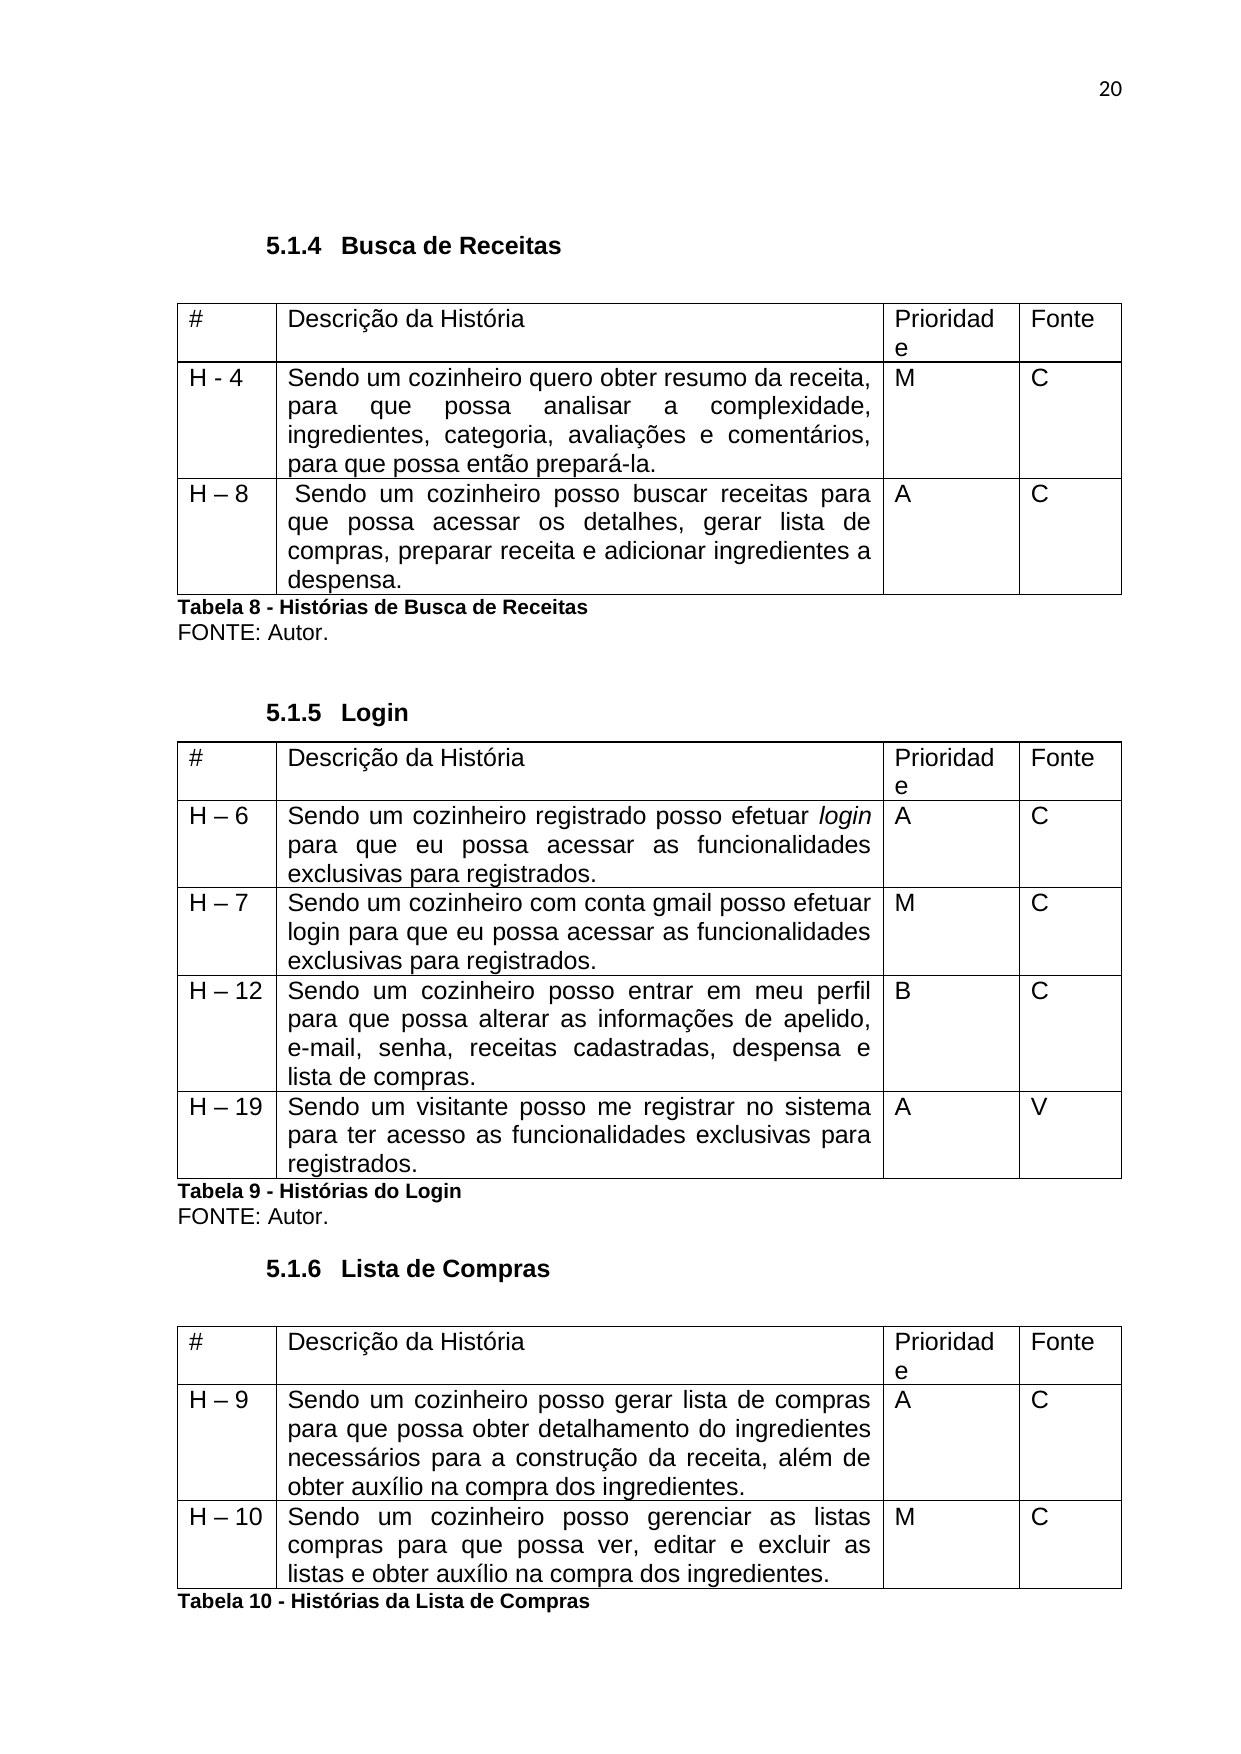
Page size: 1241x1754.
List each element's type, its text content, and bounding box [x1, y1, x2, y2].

table_header Fonte [1020, 304, 1121, 361]
table_header # [178, 304, 276, 361]
table_cell M [884, 363, 1019, 477]
text FONTE: Autor. [177, 618, 1122, 645]
table_cell H – 12 [178, 976, 276, 1091]
table_cell H – 10 [178, 1501, 276, 1588]
table_cell H – 7 [178, 888, 276, 974]
table_cell C [1020, 801, 1121, 887]
table_cell V [1020, 1092, 1121, 1178]
table_header Fonte [1020, 1327, 1121, 1384]
table_header Descrição da História [277, 743, 883, 800]
table_header Prioridade [884, 743, 1019, 800]
subtitle Busca de Receitas [266, 231, 1122, 260]
table_header Prioridade [884, 1327, 1019, 1384]
table_cell A [884, 801, 1019, 887]
table_cell B [884, 976, 1019, 1091]
table_cell A [884, 1092, 1019, 1178]
table_cell A [884, 1385, 1019, 1500]
table_cell H – 8 [178, 479, 276, 593]
table_cell C [1020, 1501, 1121, 1588]
table_cell Sendo um cozinheiro com conta gmail posso efetuar login para que eu possa acessar as funcionalidades exclusivas para registrados. [277, 888, 883, 974]
table_cell C [1020, 888, 1121, 974]
table_header Prioridade [884, 304, 1019, 361]
table_cell H - 4 [178, 363, 276, 477]
table_cell Sendo um visitante posso me registrar no sistema para ter acesso as funcionalidades exclusivas para registrados. [277, 1092, 883, 1178]
table_cell C [1020, 1385, 1121, 1500]
table_cell Sendo um cozinheiro posso buscar receitas para que possa acessar os detalhes, gerar lista de compras, preparar receita e adicionar ingredientes a despensa. [277, 479, 883, 593]
table_cell Sendo um cozinheiro posso gerar lista de compras para que possa obter detalhamento do ingredientes necessários para a construção da receita, além de obter auxílio na compra dos ingredientes. [277, 1385, 883, 1500]
table_cell Sendo um cozinheiro quero obter resumo da receita, para que possa analisar a complexidade, ingredientes, categoria, avaliações e comentários, para que possa então prepará-la. [277, 363, 883, 477]
table_header Descrição da História [277, 1327, 883, 1384]
table_cell C [1020, 363, 1121, 477]
table_cell Sendo um cozinheiro posso gerenciar as listas compras para que possa ver, editar e excluir as listas e obter auxílio na compra dos ingredientes. [277, 1501, 883, 1588]
table_cell M [884, 888, 1019, 974]
subtitle Lista de Compras [266, 1254, 1122, 1283]
table_cell Sendo um cozinheiro posso entrar em meu perfil para que possa alterar as informações de apelido, e-mail, senha, receitas cadastradas, despensa e lista de compras. [277, 976, 883, 1091]
table_cell H – 9 [178, 1385, 276, 1500]
table_cell Sendo um cozinheiro registrado posso efetuar login para que eu possa acessar as funcionalidades exclusivas para registrados. [277, 801, 883, 887]
table_cell C [1020, 976, 1121, 1091]
subtitle Login [266, 698, 1122, 727]
table_cell A [884, 479, 1019, 593]
text FONTE: Autor. [177, 1203, 1122, 1229]
table_header Fonte [1020, 743, 1121, 800]
table_header # [178, 743, 276, 800]
table_header # [178, 1327, 276, 1384]
table_header Descrição da História [277, 304, 883, 361]
table_cell H – 19 [178, 1092, 276, 1178]
table_cell M [884, 1501, 1019, 1588]
table_cell H – 6 [178, 801, 276, 887]
table_cell C [1020, 479, 1121, 593]
